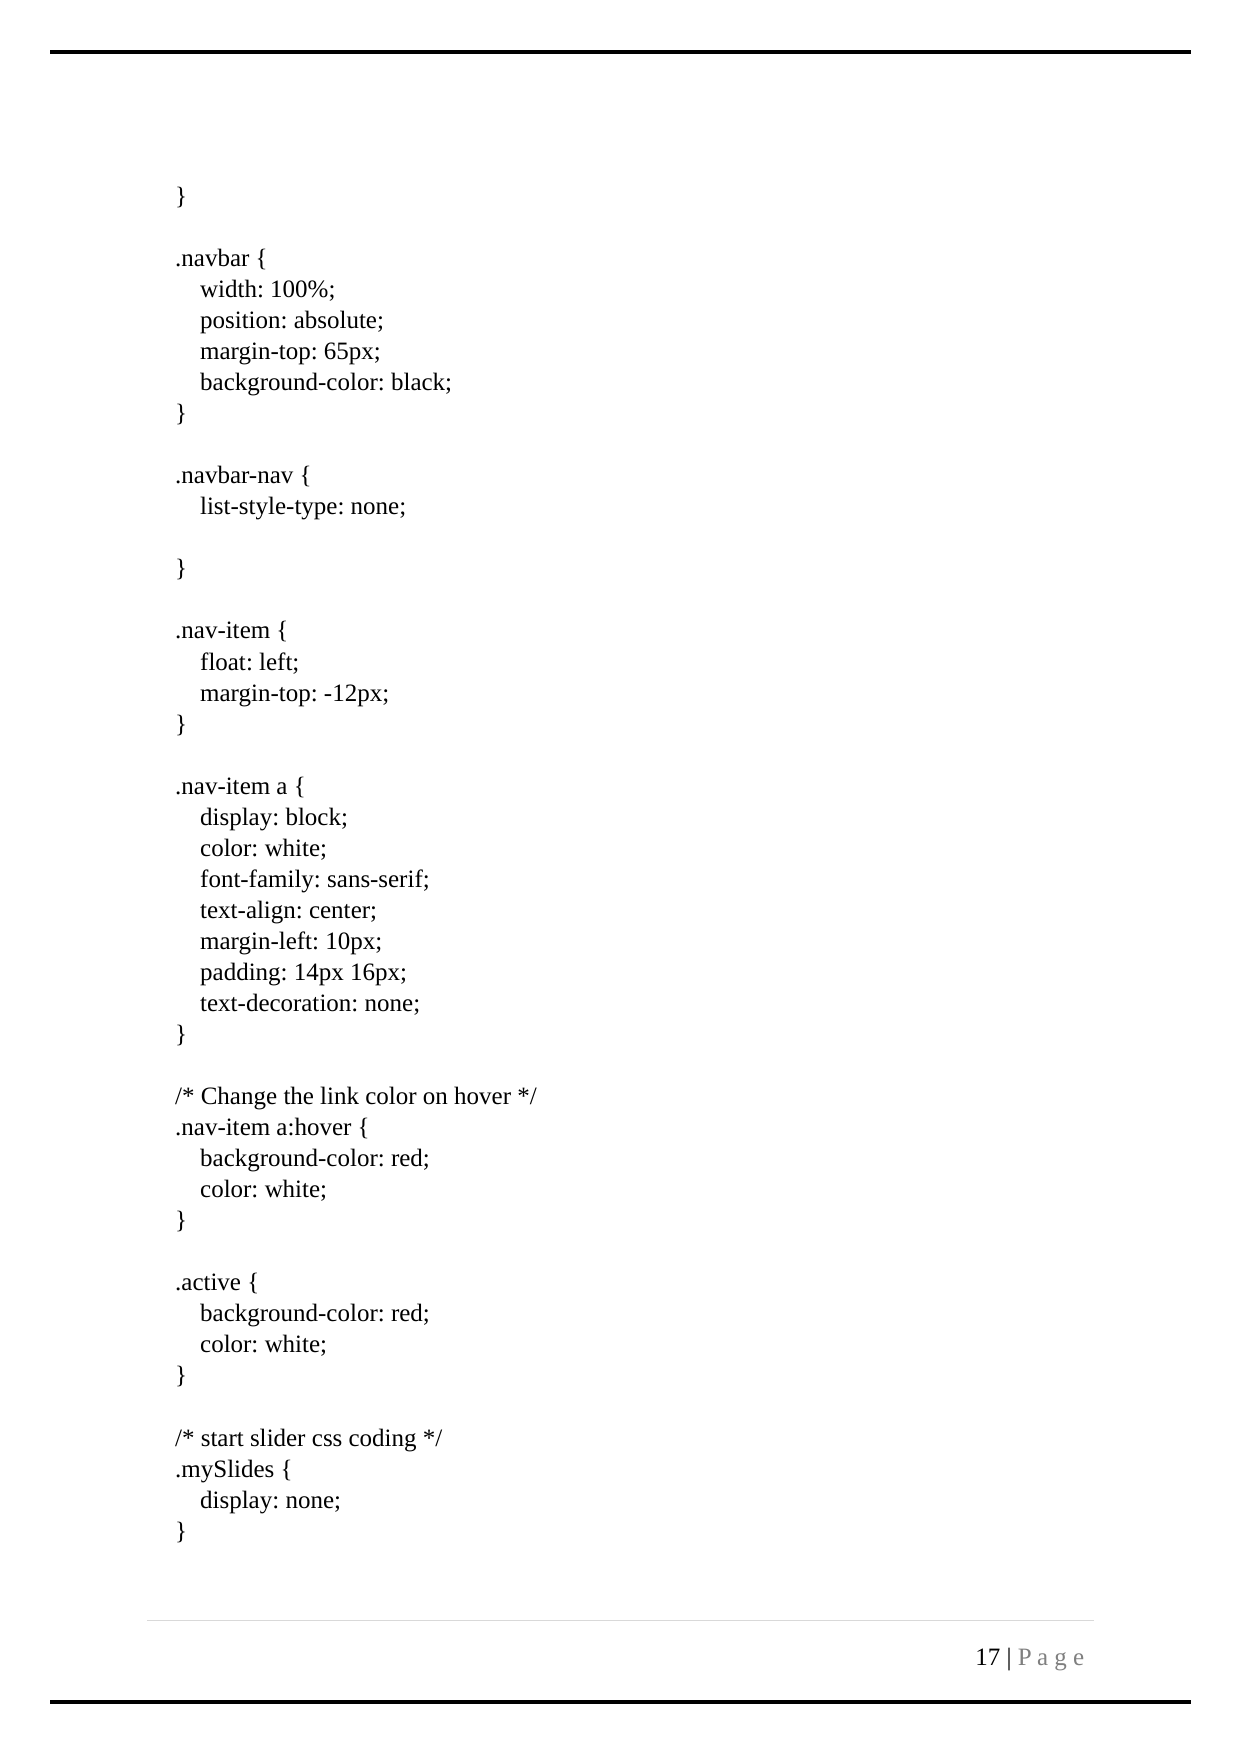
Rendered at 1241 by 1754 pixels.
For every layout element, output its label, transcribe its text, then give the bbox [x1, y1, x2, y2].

text color: white; [150, 833, 1127, 862]
text background-color: red; [150, 1143, 1127, 1172]
text /* Change the link color on hover */ [150, 1081, 1127, 1110]
text .navbar-nav { [150, 460, 1127, 489]
text .active { [150, 1267, 1127, 1296]
text background-color: black; [150, 367, 1127, 396]
text } [150, 553, 1127, 582]
text .navbar { [150, 243, 1127, 272]
text color: white; [150, 1174, 1127, 1203]
text } [150, 1516, 1127, 1544]
text .nav-item a { [150, 771, 1127, 799]
text text-decoration: none; [150, 988, 1127, 1017]
text margin-top: 65px; [150, 336, 1127, 365]
text color: white; [150, 1329, 1127, 1358]
text } [150, 398, 1127, 427]
text margin-top: -12px; [150, 678, 1127, 706]
text } [150, 181, 1127, 210]
text } [150, 1019, 1127, 1048]
text .mySlides { [150, 1454, 1127, 1482]
text margin-left: 10px; [150, 926, 1127, 955]
text } [150, 1205, 1127, 1234]
text list-style-type: none; [150, 491, 1127, 520]
text padding: 14px 16px; [150, 957, 1127, 986]
text .nav-item { [150, 616, 1127, 644]
text } [150, 709, 1127, 737]
text .nav-item a:hover { [150, 1112, 1127, 1141]
text position: absolute; [150, 305, 1127, 334]
text /* start slider css coding */ [150, 1423, 1127, 1451]
text display: none; [150, 1485, 1127, 1513]
text float: left; [150, 647, 1127, 675]
text display: block; [150, 802, 1127, 831]
text width: 100%; [150, 274, 1127, 303]
text } [150, 1361, 1127, 1389]
text font-family: sans-serif; [150, 864, 1127, 893]
text text-align: center; [150, 895, 1127, 924]
text background-color: red; [150, 1298, 1127, 1327]
